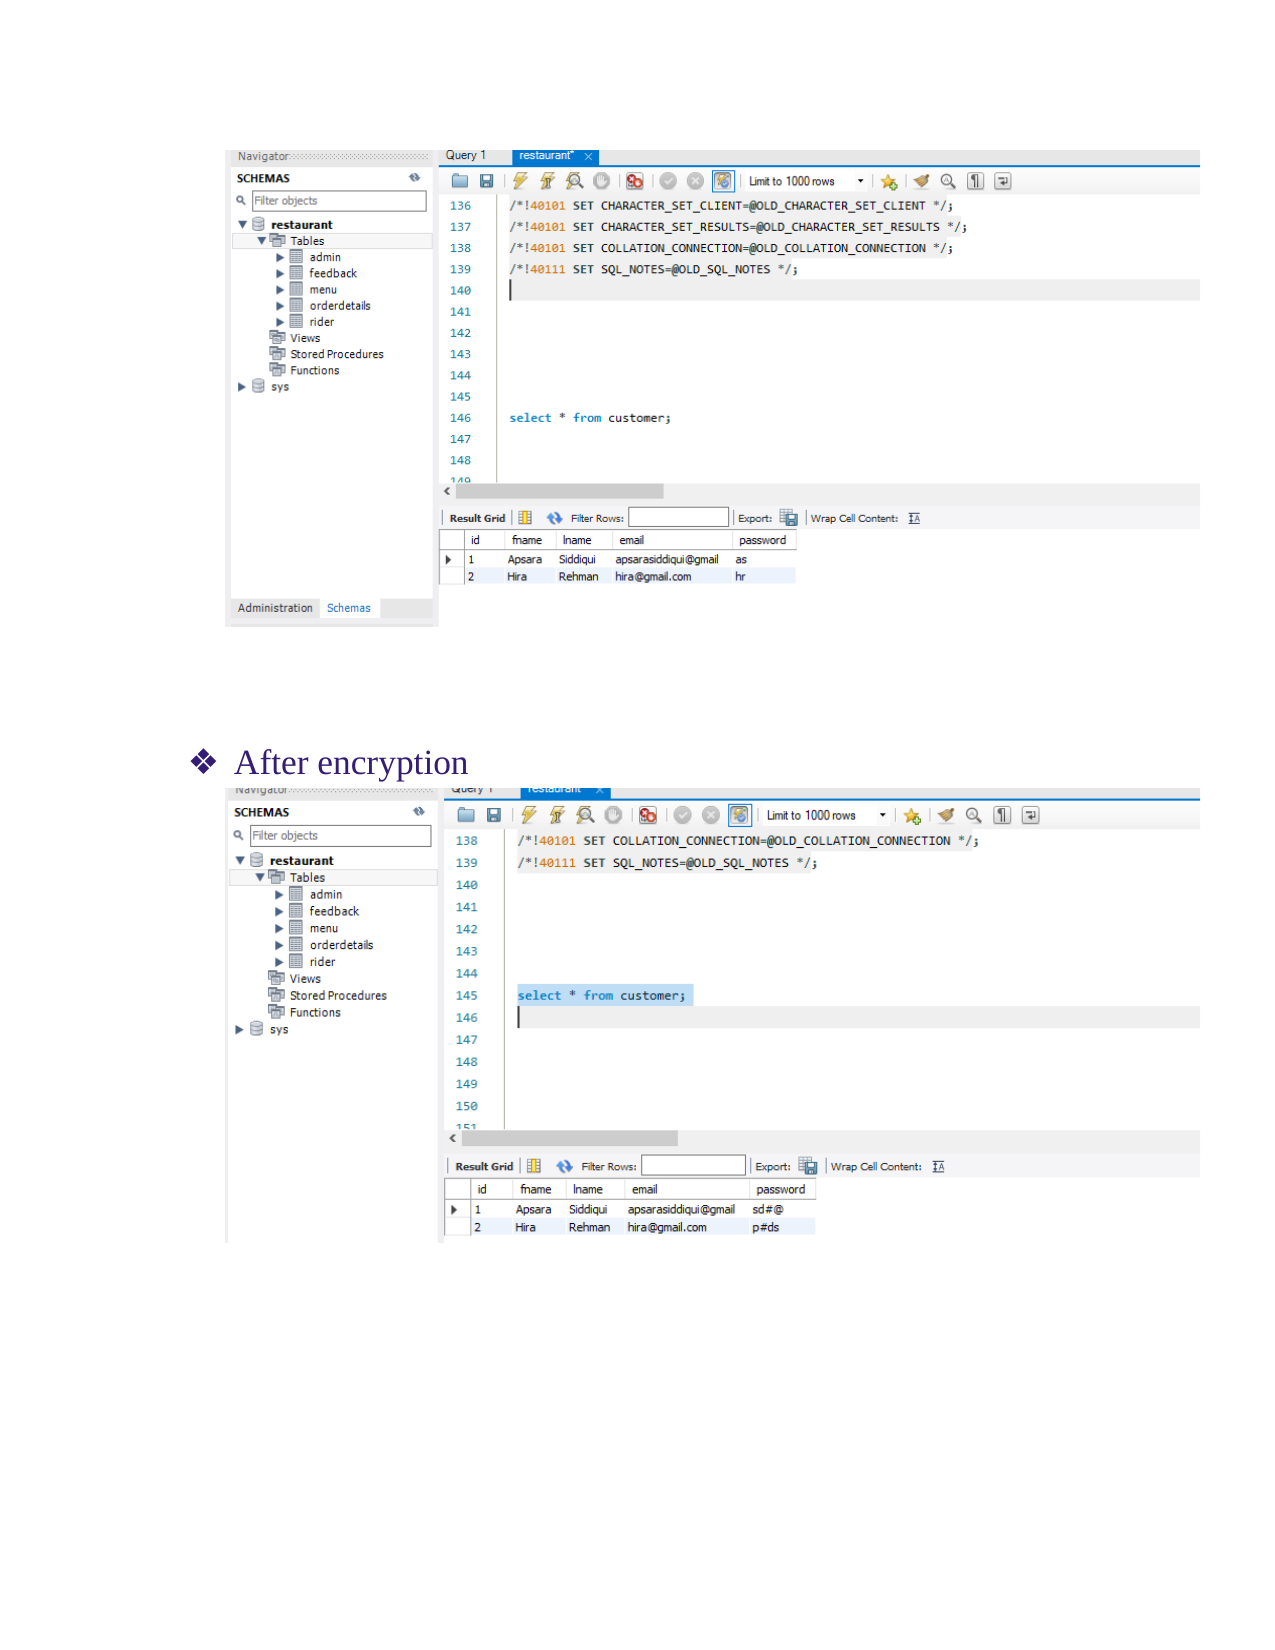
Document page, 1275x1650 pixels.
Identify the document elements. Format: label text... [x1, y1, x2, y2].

list After encryption [187, 741, 1125, 782]
picture [225, 150, 1200, 627]
picture [225, 788, 1200, 1243]
